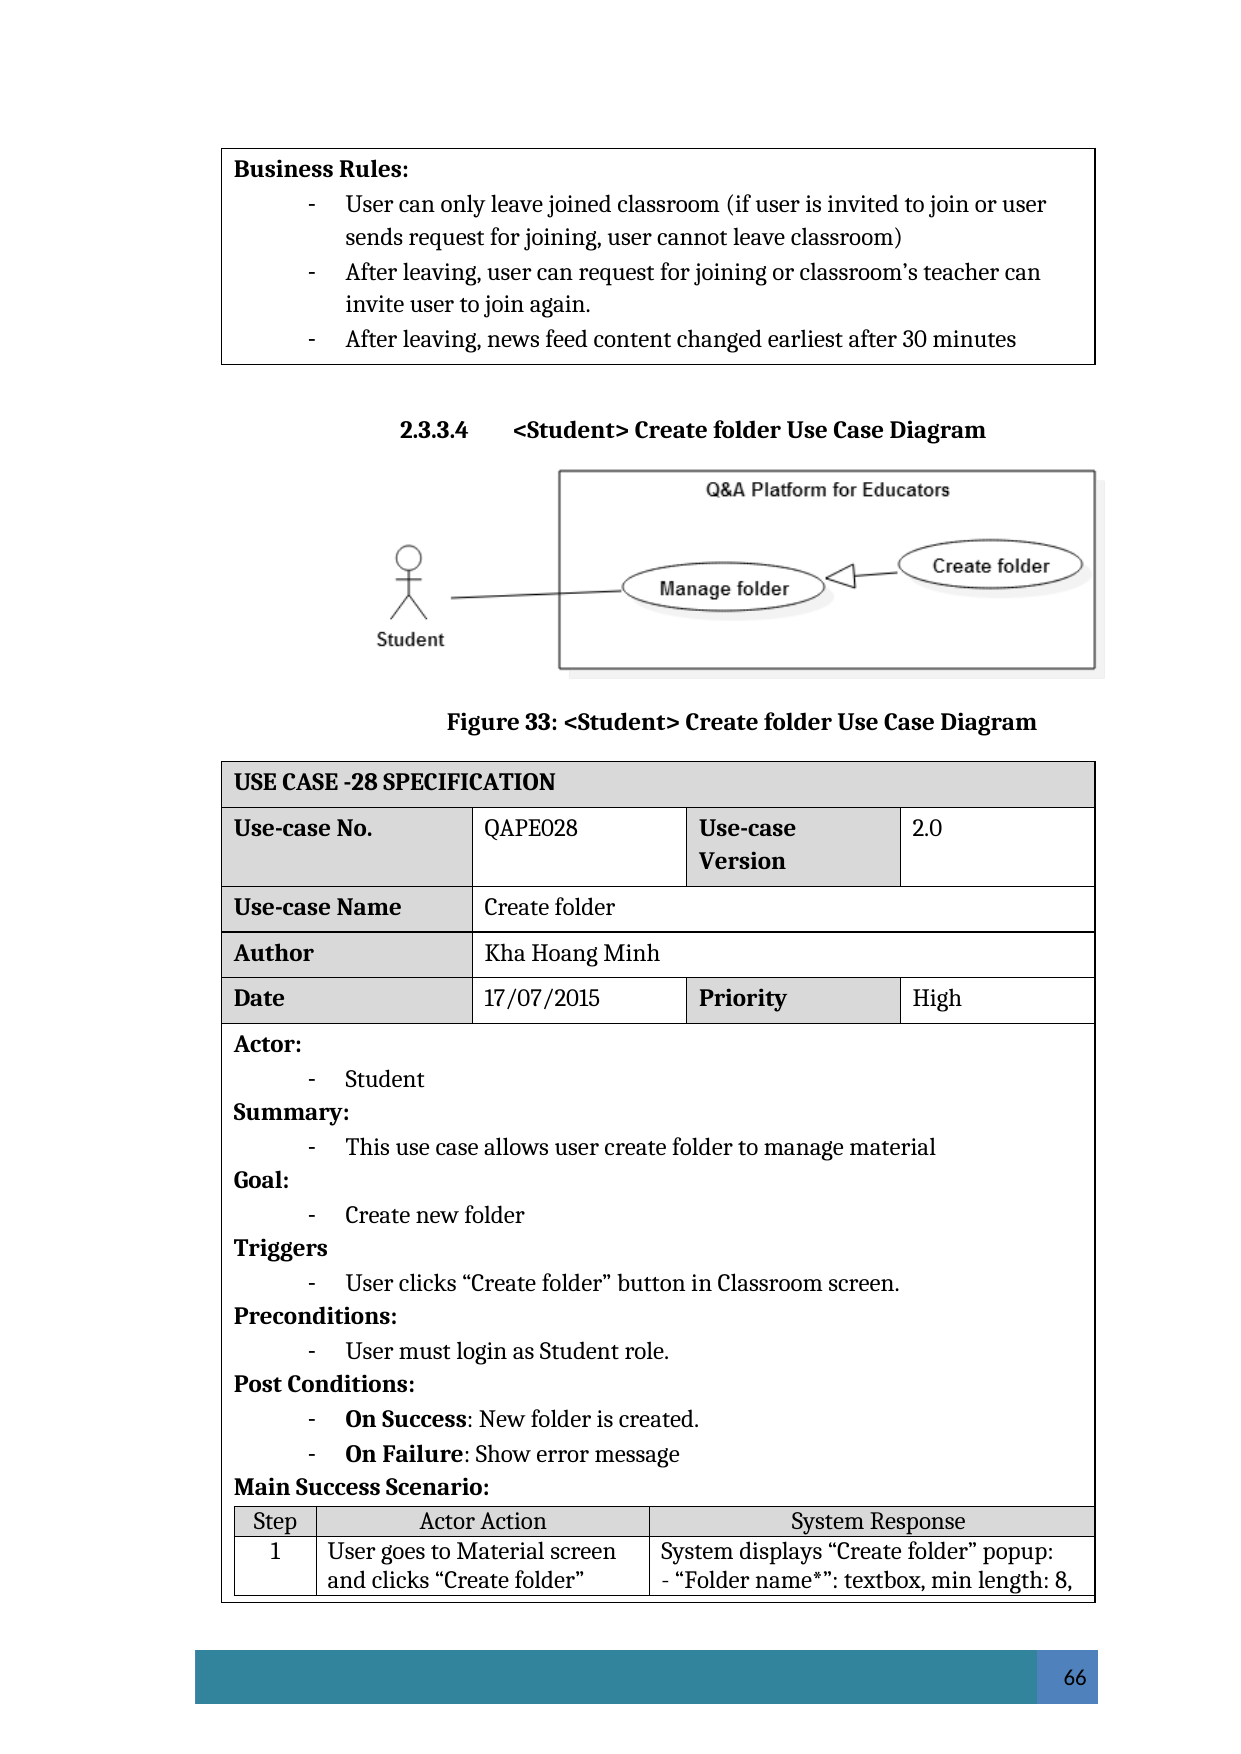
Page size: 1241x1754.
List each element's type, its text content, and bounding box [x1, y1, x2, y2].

table_header USE CASE -28 SPECIFICATION [222, 762, 1094, 807]
table_cell QAPE028 [473, 808, 686, 886]
table_cell Use-case Name [222, 887, 472, 931]
table_cell Date [222, 978, 472, 1023]
table_cell Use-case Version [687, 808, 900, 886]
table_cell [222, 149, 1094, 364]
table_cell Use-case No. [222, 808, 472, 886]
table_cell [222, 1024, 1094, 1602]
subtitle <Student> Create folder Use Case Diagram [400, 416, 1122, 445]
table_cell 17/07/2015 [473, 978, 686, 1023]
table_cell Author [222, 933, 472, 977]
table_cell Priority [687, 978, 900, 1023]
picture [354, 457, 1109, 683]
table_cell High [901, 978, 1094, 1023]
table_cell Create folder [473, 887, 1094, 931]
text Figure 33: <Student> Create folder Use Case Diagram [372, 707, 1122, 736]
table_cell 2.0 [901, 808, 1094, 886]
table_cell Kha Hoang Minh [473, 933, 1094, 977]
